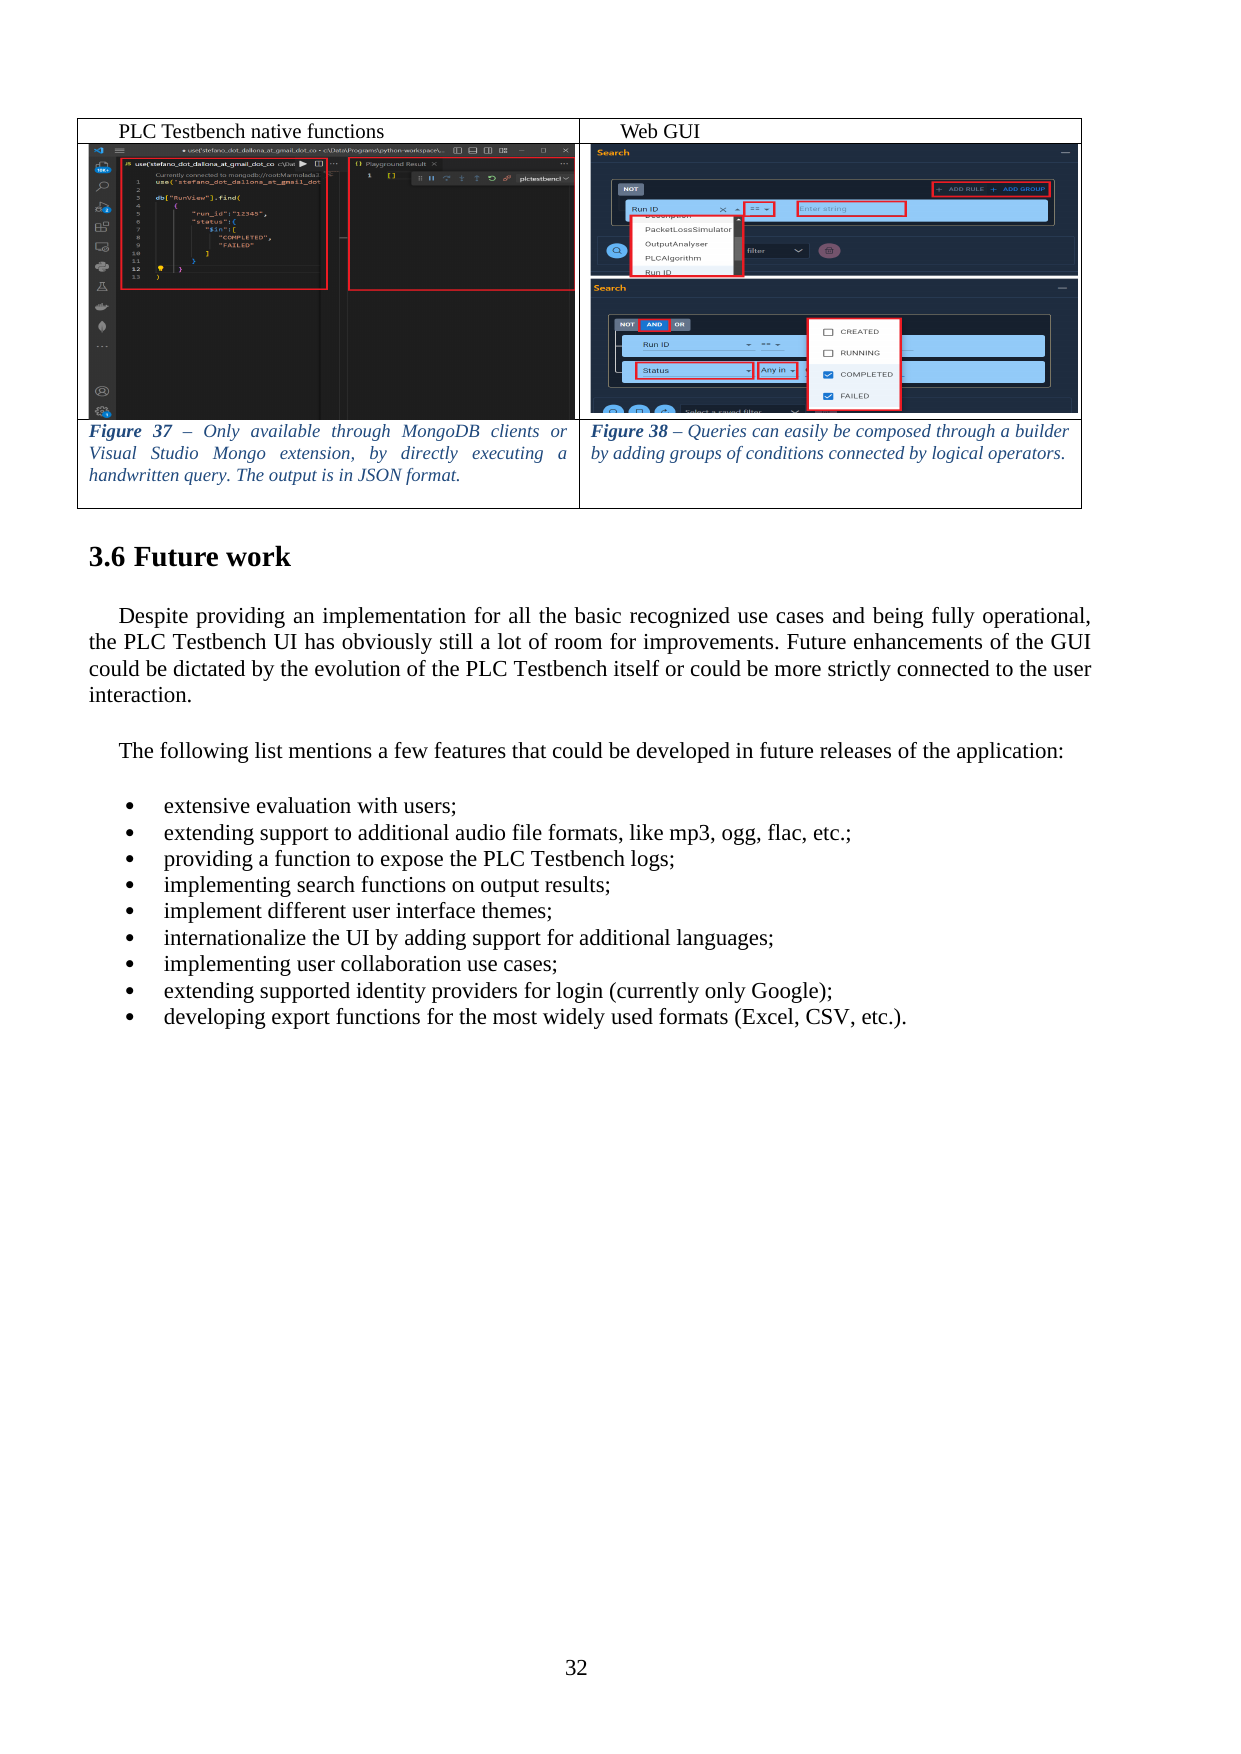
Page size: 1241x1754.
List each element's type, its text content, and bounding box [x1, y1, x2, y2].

table_cell [78, 144, 88, 419]
list extensive evaluation with users; [126, 792, 1092, 818]
table_cell Figure 37 – Only available through MongoDB clients or Visual Studio Mongo extension, by directly executing a handwritten query. The output is in JSON format. [78, 420, 579, 508]
list implementing user collaboration use cases; [126, 950, 1092, 977]
picture [88, 144, 575, 420]
table_cell Figure 38 – Queries can easily be composed through a builder by adding groups of conditions connected by logical operators. [580, 420, 1081, 508]
list implementing search functions on output results; [126, 871, 1092, 898]
table_cell [575, 144, 579, 419]
text Despite providing an implementation for all the basic recognized use cases and being fully operational, the PLC Testbench UI has obviously still a lot of room for improvements. Future enhancements of the GUI could be dictated by the evolution of the PLC Testbench itself or could be more strictly connected to the user interaction. [89, 602, 1092, 707]
list providing a function to expose the PLC Testbench logs; [126, 845, 1092, 871]
table_cell [580, 144, 1081, 419]
text The following list mentions a few features that could be developed in future releases of the application: [89, 737, 1092, 763]
list implement different user interface themes; [126, 898, 1092, 924]
list internationalize the UI by adding support for additional languages; [126, 924, 1092, 950]
list Future work [89, 539, 1092, 573]
list developing export functions for the most widely used formats (Excel, CSV, etc.). [126, 1003, 1092, 1029]
list extending supported identity providers for login (currently only Google); [126, 977, 1092, 1003]
table_cell PLC Testbench native functions [78, 119, 579, 143]
list extending support to additional audio file formats, like mp3, ogg, flac, etc.; [126, 818, 1092, 845]
picture [590, 144, 1078, 413]
table_cell Web GUI [580, 119, 1081, 143]
